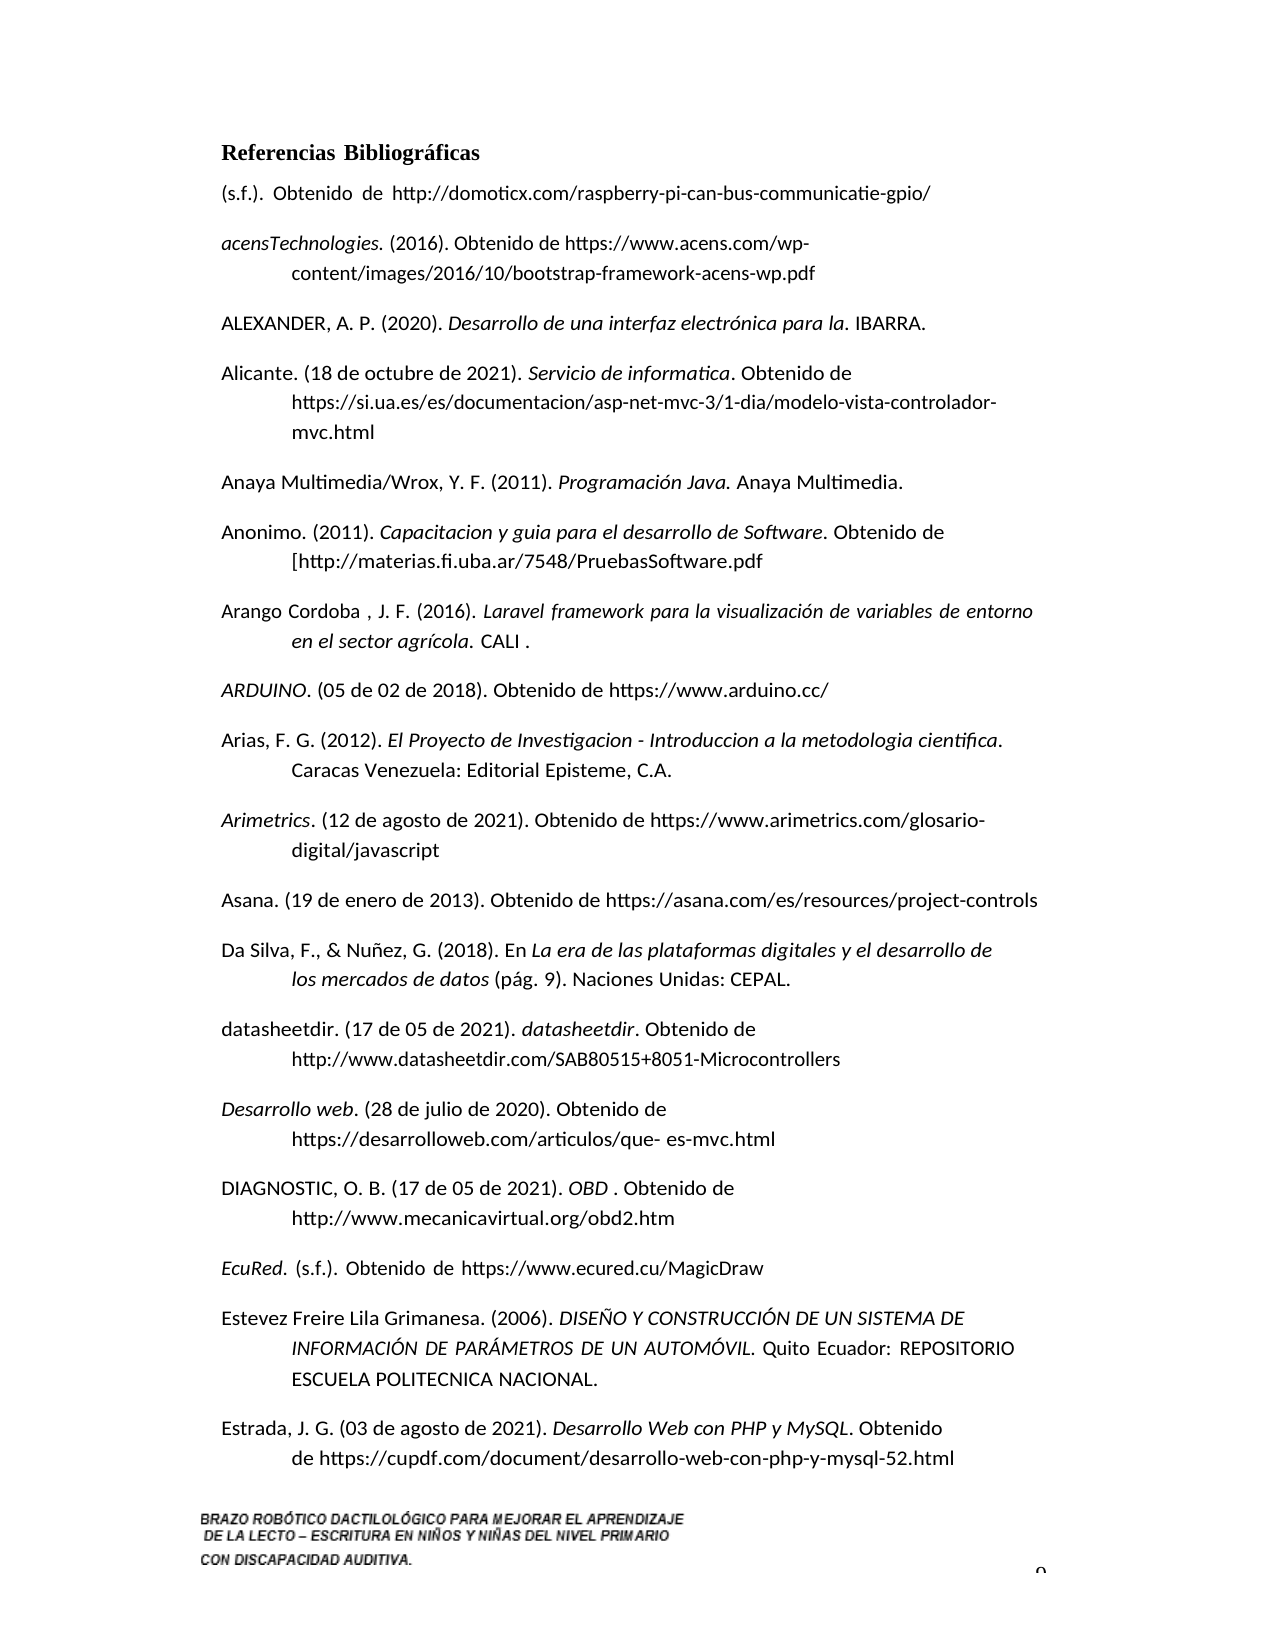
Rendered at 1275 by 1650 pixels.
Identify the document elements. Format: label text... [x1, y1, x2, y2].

text Alicante. (18 de octubre de 2021). Servicio de informatica. Obtenido de https://si.ua.es/es/documentacion/asp-net-mvc-3/1-dia/modelo-vista-controlador- mvc.html [221, 360, 1022, 445]
text Arango Cordoba , J. F. (2016). Laravel framework para la visualización de variables de entorno en el sector agrícola. CALI . [221, 598, 1048, 653]
text ARDUINO. (05 de 02 de 2018). Obtenido de https://www.arduino.cc/ [221, 678, 1202, 703]
text Desarrollo web. (28 de julio de 2020). Obtenido de https://desarrolloweb.com/articulos/que- es-mvc.html [221, 1096, 1035, 1151]
text datasheetdir. (17 de 05 de 2021). datasheetdir. Obtenido de http://www.datasheetdir.com/SAB80515+8051-Microcontrollers [221, 1016, 860, 1072]
text (s.f.). Obtenido de http://domoticx.com/raspberry-pi-can-bus-communicatie-gpio/ [221, 180, 1202, 206]
text Referencias Bibliográficas [221, 139, 1202, 165]
text ALEXANDER, A. P. (2020). Desarrollo de una interfaz electrónica para la. IBARRA. [221, 310, 1202, 335]
text Asana. (19 de enero de 2013). Obtenido de https://asana.com/es/resources/project-controls [221, 887, 1202, 912]
text Anonimo. (2011). Capacitacion y guia para el desarrollo de Software. Obtenido de [http://materias.fi.uba.ar/7548/PruebasSoftware.pdf [221, 519, 1016, 574]
text Estevez Freire Lila Grimanesa. (2006). DISEÑO Y CONSTRUCCIÓN DE UN SISTEMA DE INFORMACIÓN DE PARÁMETROS DE UN AUTOMÓVIL. Quito Ecuador: REPOSITORIO ESCUELA POLITECNICA NACIONAL. [221, 1305, 1088, 1391]
text EcuRed. (s.f.). Obtenido de https://www.ecured.cu/MagicDraw [221, 1256, 1202, 1281]
text http://www.mecanicavirtual.org/obd2.htm [291, 1206, 1202, 1231]
text Caracas Venezuela: Editorial Episteme, C.A. [291, 758, 1202, 783]
text Anaya Multimedia/Wrox, Y. F. (2011). Programación Java. Anaya Multimedia. [221, 469, 1202, 494]
picture [200, 1511, 685, 1565]
text DIAGNOSTIC, O. B. (17 de 05 de 2021). OBD . Obtenido de [221, 1176, 1202, 1201]
text acensTechnologies. (2016). Obtenido de https://www.acens.com/wp- content/images/2016/10/bootstrap-framework-acens-wp.pdf [221, 230, 834, 286]
text Estrada, J. G. (03 de agosto de 2021). Desarrollo Web con PHP y MySQL. Obtenido de https://cupdf.com/document/desarrollo-web-con-php-y-mysql-52.html [221, 1415, 961, 1470]
text Da Silva, F., & Nuñez, G. (2018). En La era de las plataformas digitales y el desarrollo de los mercados de datos (pág. 9). Naciones Unidas: CEPAL. [221, 937, 1016, 992]
text Arias, F. G. (2012). El Proyecto de Investigacion - Introduccion a la metodologia cientifica. [221, 727, 1202, 753]
text Arimetrics. (12 de agosto de 2021). Obtenido de https://www.arimetrics.com/glosario- digital/javascript [221, 808, 1016, 863]
